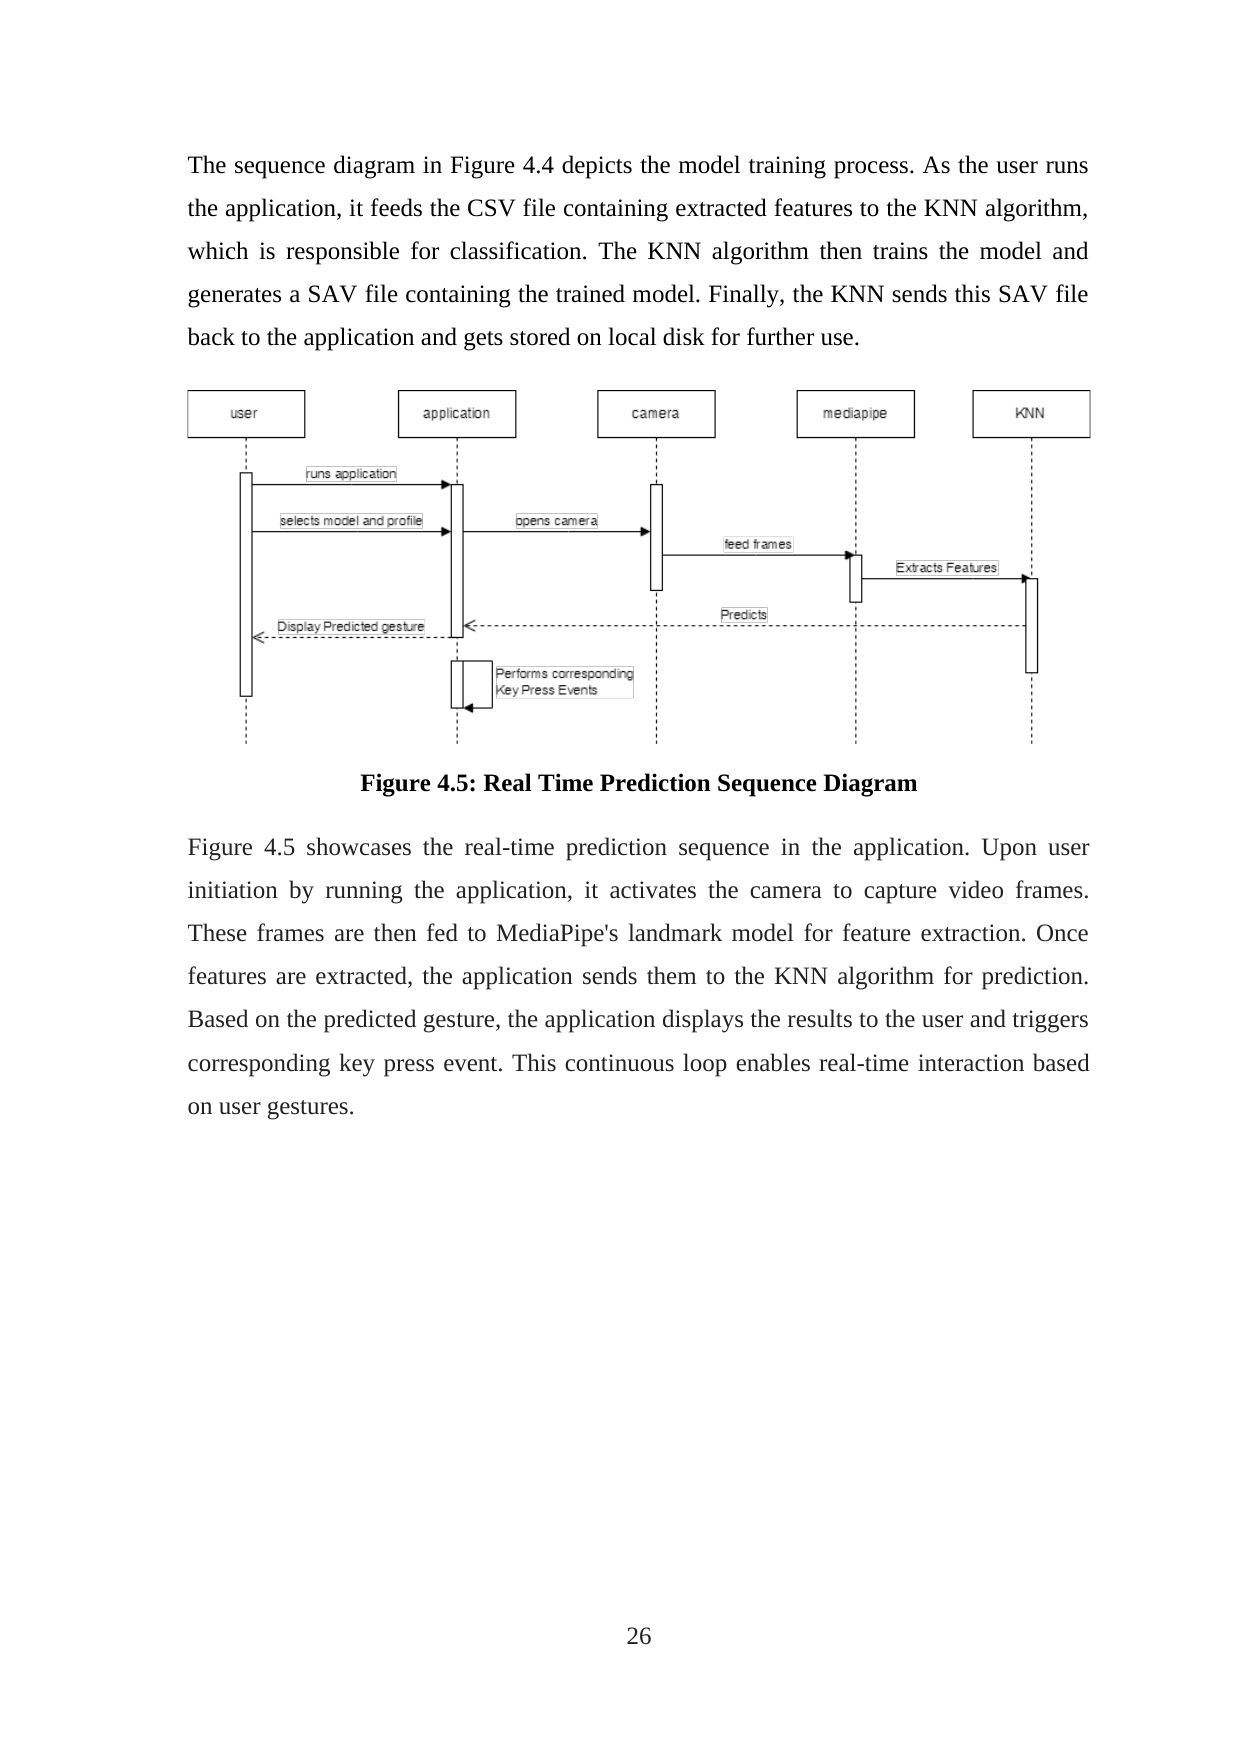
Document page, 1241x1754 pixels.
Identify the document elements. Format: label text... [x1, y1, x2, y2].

picture [187, 390, 1091, 744]
text The sequence diagram in Figure 4.4 depicts the model training process. As the user runs the application, it feeds the CSV file containing extracted features to the KNN algorithm, which is responsible for classification. The KNN algorithm then trains the model and generates a SAV file containing the trained model. Finally, the KNN sends this SAV file back to the application and gets stored on local disk for further use. [187, 150, 1090, 351]
text Figure 4.5: Real Time Prediction Sequence Diagram [187, 768, 1090, 797]
text Figure 4.5 showcases the real-time prediction sequence in the application. Upon user initiation by running the application, it activates the camera to capture video frames. These frames are then fed to MediaPipe's landmark model for feature extraction. Once features are extracted, the application sends them to the KNN algorithm for prediction. Based on the predicted gesture, the application displays the results to the user and triggers corresponding key press event. This continuous loop enables real-time interaction based on user gestures. [187, 832, 1090, 1119]
